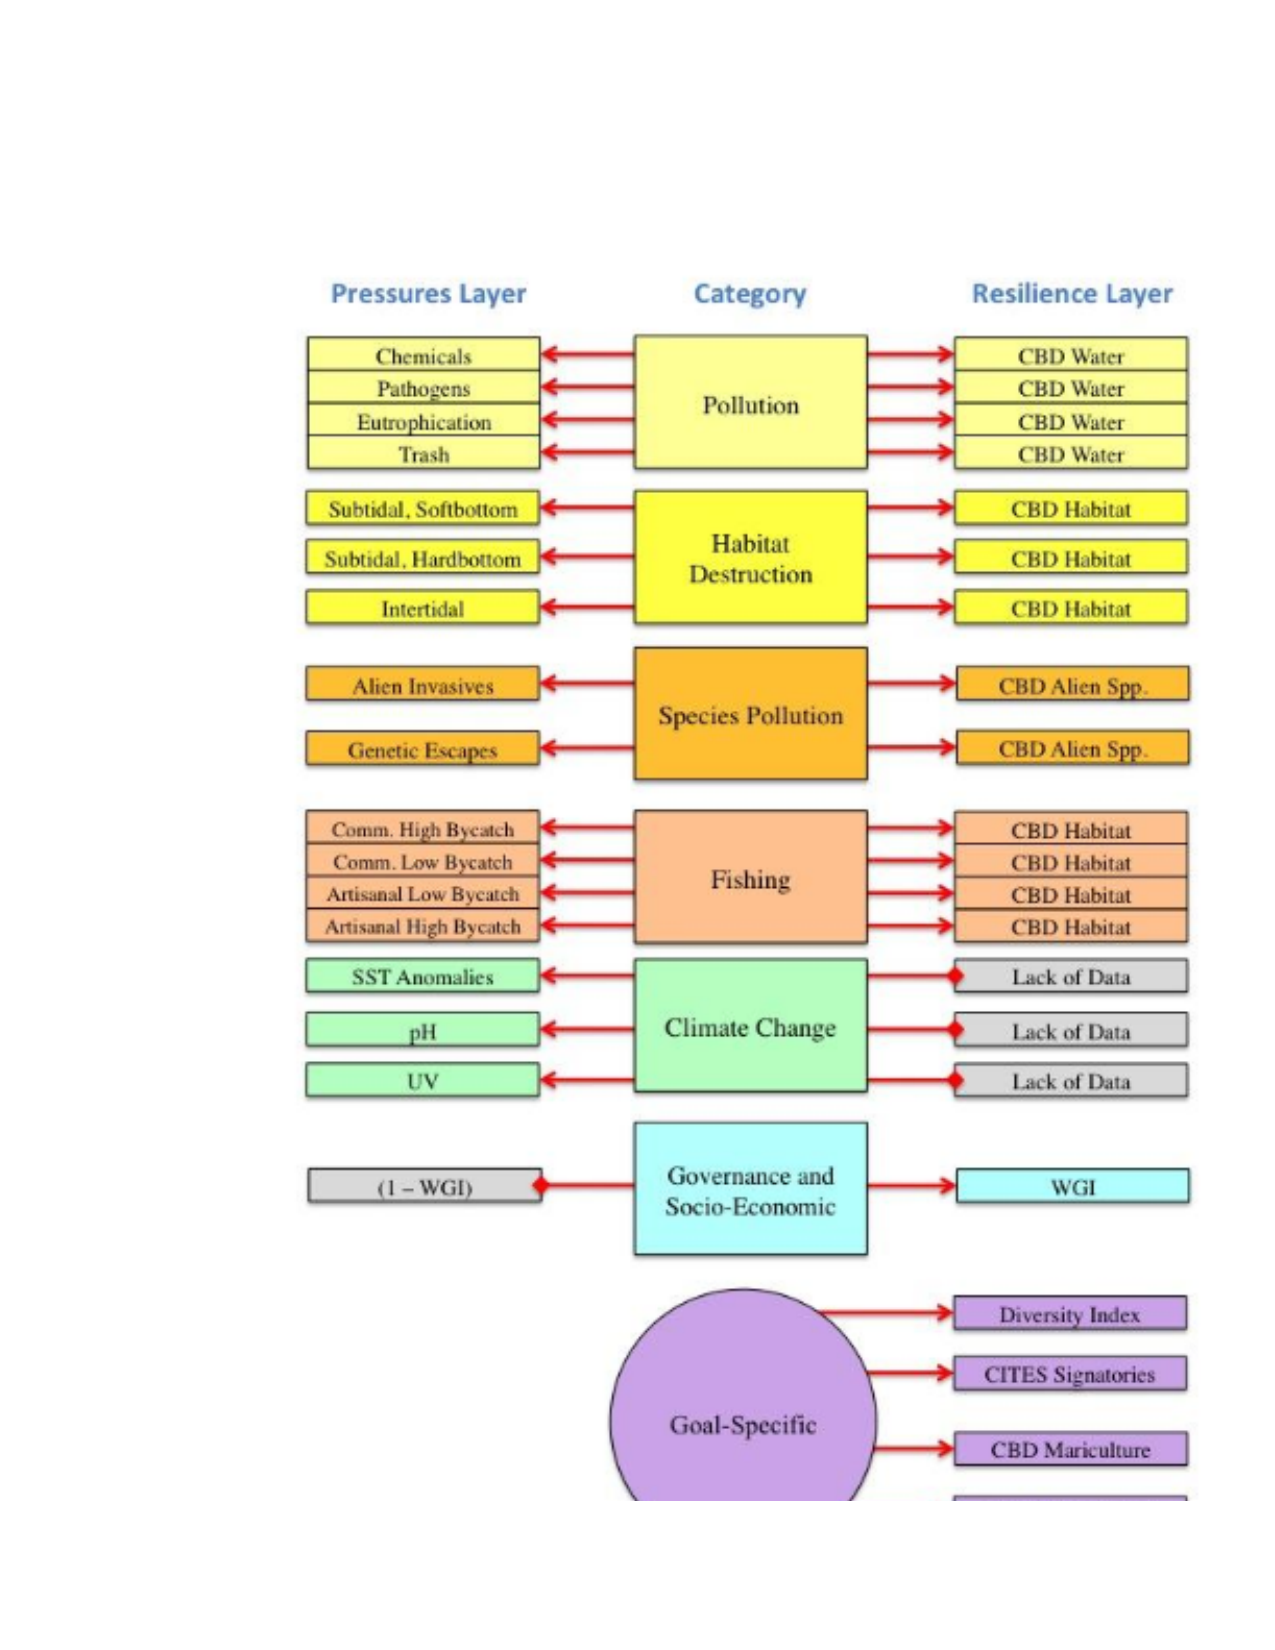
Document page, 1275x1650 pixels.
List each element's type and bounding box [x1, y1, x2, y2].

picture [168, 150, 1275, 1501]
